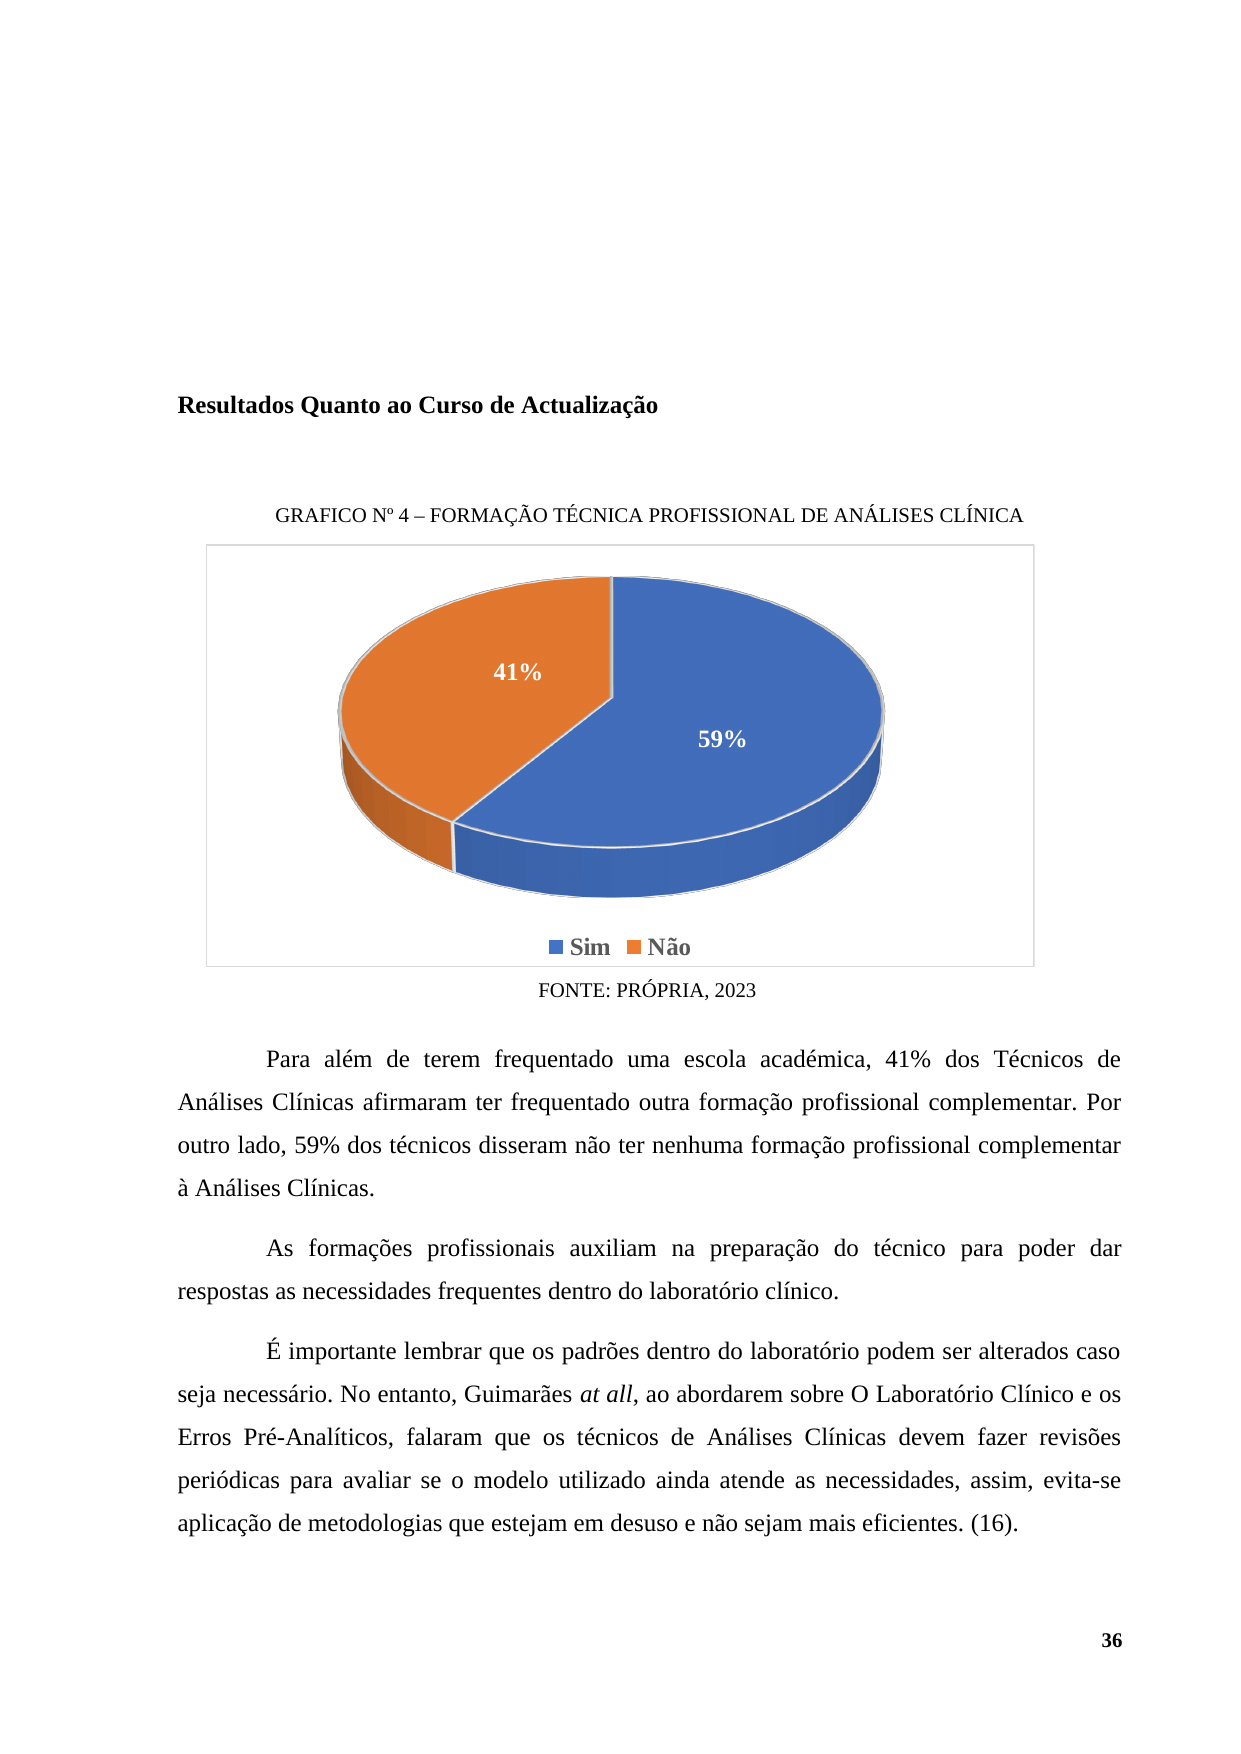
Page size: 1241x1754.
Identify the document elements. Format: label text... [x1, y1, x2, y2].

text É importante lembrar que os padrões dentro do laboratório podem ser alterados caso seja necessário. No entanto, Guimarães at all, ao abordarem sobre O Laboratório Clínico e os Erros Pré-Analíticos, falaram que os técnicos de Análises Clínicas devem fazer revisões periódicas para avaliar se o modelo utilizado ainda atende as necessidades, assim, evita-se aplicação de metodologias que estejam em desuso e não sejam mais eficientes.. [177, 1336, 1122, 1537]
subtitle Resultados Quanto ao Curso de Actualização [177, 390, 1122, 419]
text GRAFICO Nº 4 – FORMAÇÃO TÉCNICA PROFISSIONAL DE ANÁLISES CLÍNICA [177, 503, 1122, 527]
text As formações profissionais auxiliam na preparação do técnico para poder dar respostas as necessidades frequentes dentro do laboratório clínico. [177, 1233, 1122, 1305]
text Para além de terem frequentado uma escola académica, 41% dos Técnicos de Análises Clínicas afirmaram ter frequentado outra formação profissional complementar. Por outro lado, 59% dos técnicos disseram não ter nenhuma formação profissional complementar à Análises Clínicas. [177, 1044, 1122, 1202]
